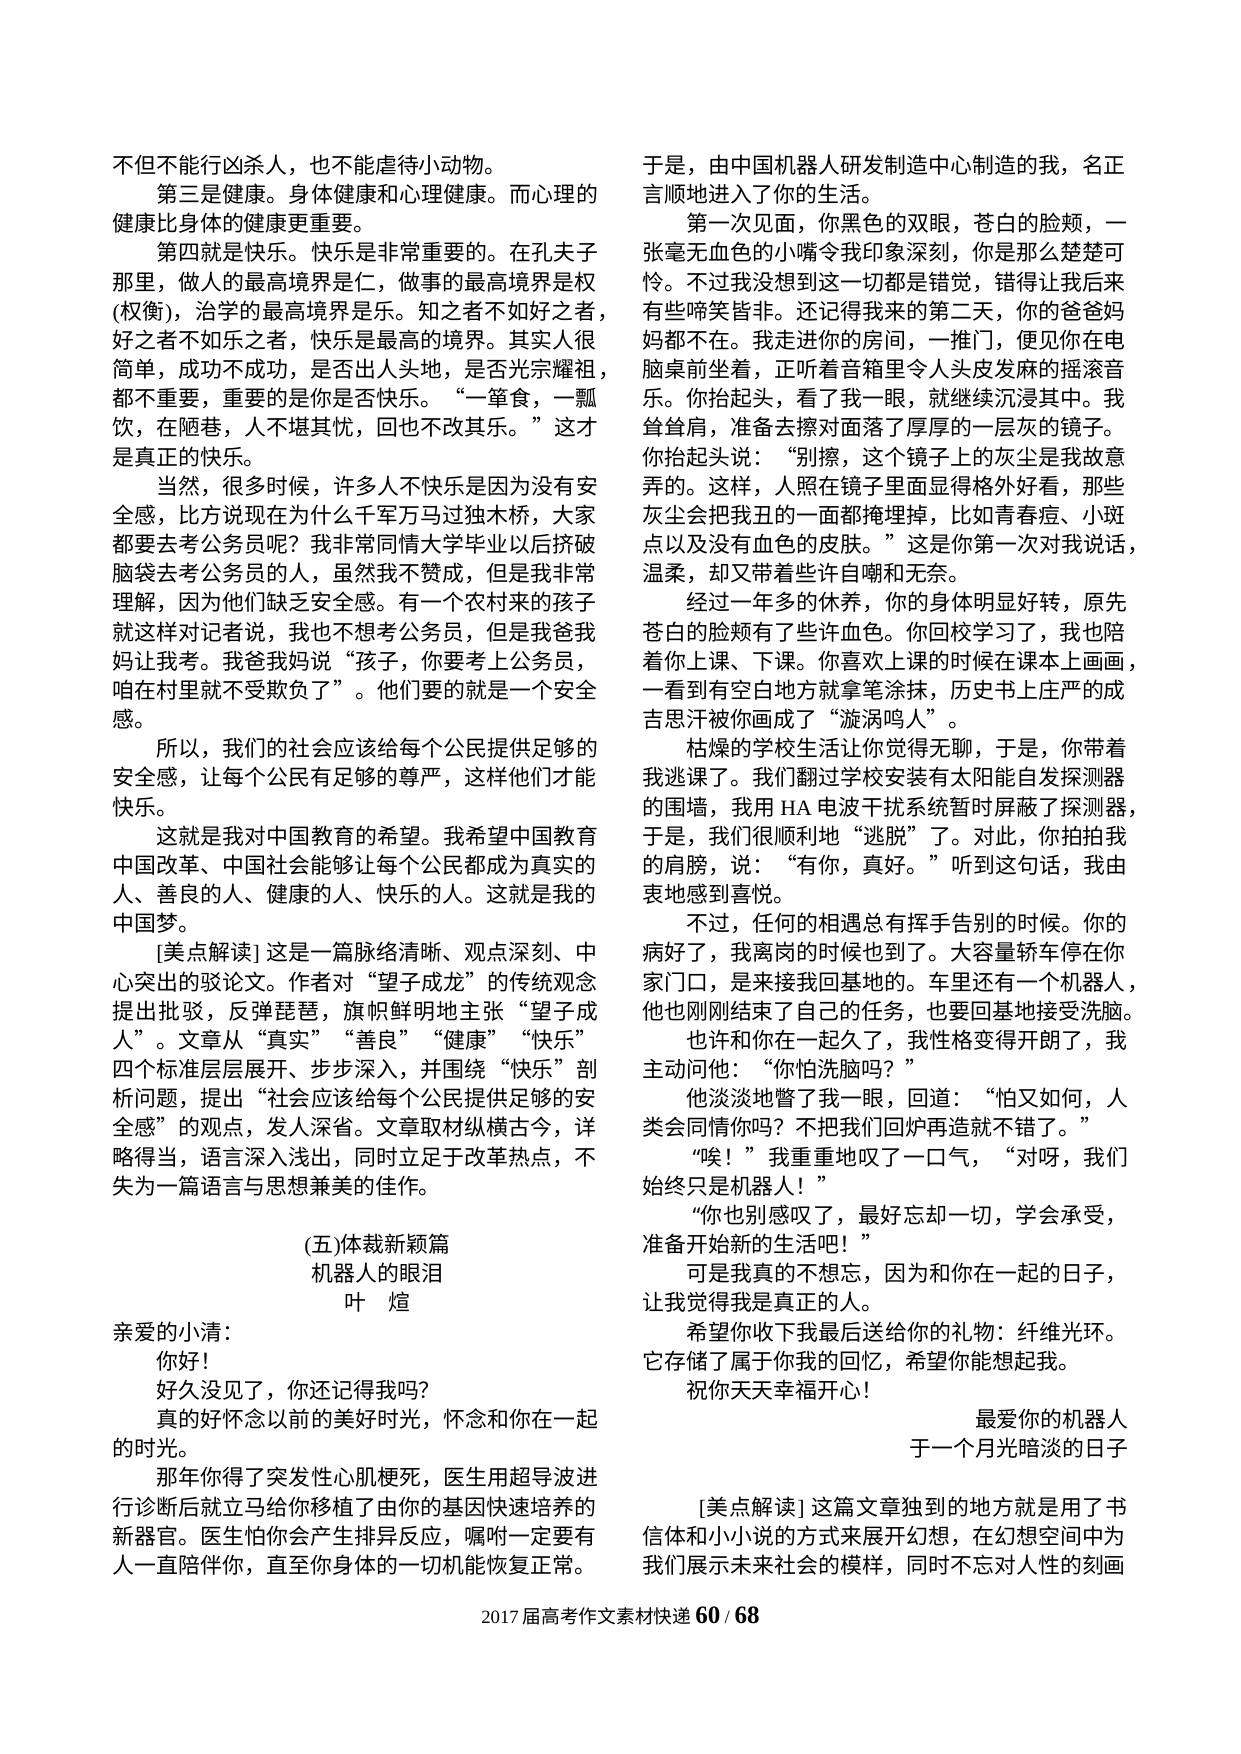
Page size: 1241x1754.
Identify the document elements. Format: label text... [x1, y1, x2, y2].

text 也许和你在一起久了，我性格变得开朗了，我主动问他：“你怕洗脑吗？” [642, 1025, 1128, 1083]
text “你也别感叹了，最好忘却一切，学会承受，准备开始新的生活吧！” [642, 1200, 1128, 1258]
text 第三是健康。身体健康和心理健康。而心理的健康比身体的健康更重要。 [112, 179, 598, 237]
text 不过，任何的相遇总有挥手告别的时候。你的病好了，我离岗的时候也到了。大容量轿车停在你家门口，是来接我回基地的。车里还有一个机器人，他也刚刚结束了自己的任务，也要回基地接受洗脑。 [642, 908, 1128, 1025]
text 那年你得了突发性心肌梗死，医生用超导波进行诊断后就立马给你移植了由你的基因快速培养的新器官。医生怕你会产生排异反应，嘱咐一定要有人一直陪伴你，直至你身体的一切机能恢复正常。于是，由中国机器人研发制造中心制造的我，名正言顺地进入了你的生活。 [642, 150, 1128, 208]
text 可是我真的不想忘，因为和你在一起的日子，让我觉得我是真正的人。 [642, 1258, 1128, 1317]
text 第二是善良。善良不是说要你到街头去做什么义工，或者在学雷锋日的那天去扶老太太过街。善良的底线是恻隐之心。恻隐之心就是不忍之心，不忍心人家受到无辜的伤害，包括对小动物。所以，不但不能行凶杀人，也不能虐待小动物。 [112, 150, 598, 179]
text 第一次见面，你黑色的双眼，苍白的脸颊，一张毫无血色的小嘴令我印象深刻，你是那么楚楚可怜。不过我没想到这一切都是错觉，错得让我后来有些啼笑皆非。还记得我来的第二天，你的爸爸妈妈都不在。我走进你的房间，一推门，便见你在电脑桌前坐着，正听着音箱里令人头皮发麻的摇滚音乐。你抬起头，看了我一眼，就继续沉浸其中。我耸耸肩，准备去擦对面落了厚厚的一层灰的镜子。你抬起头说：“别擦，这个镜子上的灰尘是我故意弄的。这样，人照在镜子里面显得格外好看，那些灰尘会把我丑的一面都掩埋掉，比如青春痘、小斑点以及没有血色的皮肤。”这是你第一次对我说话，温柔，却又带着些许自嘲和无奈。 [642, 208, 1128, 587]
text “唉！”我重重地叹了一口气，“对呀，我们始终只是机器人！” [642, 1142, 1128, 1200]
text 于一个月光暗淡的日子 [642, 1433, 1128, 1462]
text 最爱你的机器人 [642, 1404, 1128, 1433]
text 经过一年多的休养，你的身体明显好转，原先苍白的脸颊有了些许血色。你回校学习了，我也陪着你上课、下课。你喜欢上课的时候在课本上画画，一看到有空白地方就拿笔涂抹，历史书上庄严的成吉思汗被你画成了“漩涡鸣人”。 [642, 587, 1128, 733]
text 亲爱的小清： [112, 1317, 598, 1346]
text 你好！ [112, 1346, 598, 1375]
text 这就是我对中国教育的希望。我希望中国教育、中国改革、中国社会能够让每个公民都成为真实的人、善良的人、健康的人、快乐的人。这就是我的中国梦。 [112, 821, 598, 937]
text 希望你收下我最后送给你的礼物：纤维光环。它存储了属于你我的回忆，希望你能想起我。 [642, 1317, 1128, 1375]
text 好久没见了，你还记得我吗？ [112, 1375, 598, 1404]
text 那年你得了突发性心肌梗死，医生用超导波进行诊断后就立马给你移植了由你的基因快速培养的新器官。医生怕你会产生排异反应，嘱咐一定要有人一直陪伴你，直至你身体的一切机能恢复正常。于是，由中国机器人研发制造中心制造的我，名正言顺地进入了你的生活。 [112, 1462, 598, 1579]
text 叶 煊 [112, 1287, 598, 1317]
text 机器人的眼泪 [112, 1258, 598, 1287]
text 真的好怀念以前的美好时光，怀念和你在一起的时光。 [112, 1404, 598, 1462]
text 他淡淡地瞥了我一眼，回道：“怕又如何，人类会同情你吗？不把我们回炉再造就不错了。” [642, 1083, 1128, 1142]
text [美点解读] 这是一篇脉络清晰、观点深刻、中心突出的驳论文。作者对“望子成龙”的传统观念提出批驳，反弹琵琶，旗帜鲜明地主张“望子成人”。文章从“真实”“善良”“健康”“快乐”四个标准层层展开、步步深入，并围绕“快乐”剖析问题，提出“社会应该给每个公民提供足够的安全感”的观点，发人深省。文章取材纵横古今，详略得当，语言深入浅出，同时立足于改革热点，不失为一篇语言与思想兼美的佳作。 [112, 937, 598, 1200]
text 所以，我们的社会应该给每个公民提供足够的安全感，让每个公民有足够的尊严，这样他们才能快乐。 [112, 733, 598, 821]
text (五)体裁新颖篇 [112, 1229, 598, 1258]
text 祝你天天幸福开心！ [642, 1375, 1128, 1404]
text 第四就是快乐。快乐是非常重要的。在孔夫子那里，做人的最高境界是仁，做事的最高境界是权(权衡)，治学的最高境界是乐。知之者不如好之者，好之者不如乐之者，快乐是最高的境界。其实人很简单，成功不成功，是否出人头地，是否光宗耀祖，都不重要，重要的是你是否快乐。“一箪食，一瓢饮，在陋巷，人不堪其忧，回也不改其乐。”这才是真正的快乐。 [112, 237, 598, 471]
text 当然，很多时候，许多人不快乐是因为没有安全感，比方说现在为什么千军万马过独木桥，大家都要去考公务员呢？我非常同情大学毕业以后挤破脑袋去考公务员的人，虽然我不赞成，但是我非常理解，因为他们缺乏安全感。有一个农村来的孩子就这样对记者说，我也不想考公务员，但是我爸我妈让我考。我爸我妈说“孩子，你要考上公务员， 咱在村里就不受欺负了”。他们要的就是一个安全感。 [112, 471, 598, 733]
text 枯燥的学校生活让你觉得无聊，于是，你带着我逃课了。我们翻过学校安装有太阳能自发探测器的围墙，我用HA电波干扰系统暂时屏蔽了探测器，于是，我们很顺利地“逃脱”了。对此，你拍拍我的肩膀，说：“有你，真好。”听到这句话，我由衷地感到喜悦。 [642, 733, 1128, 908]
